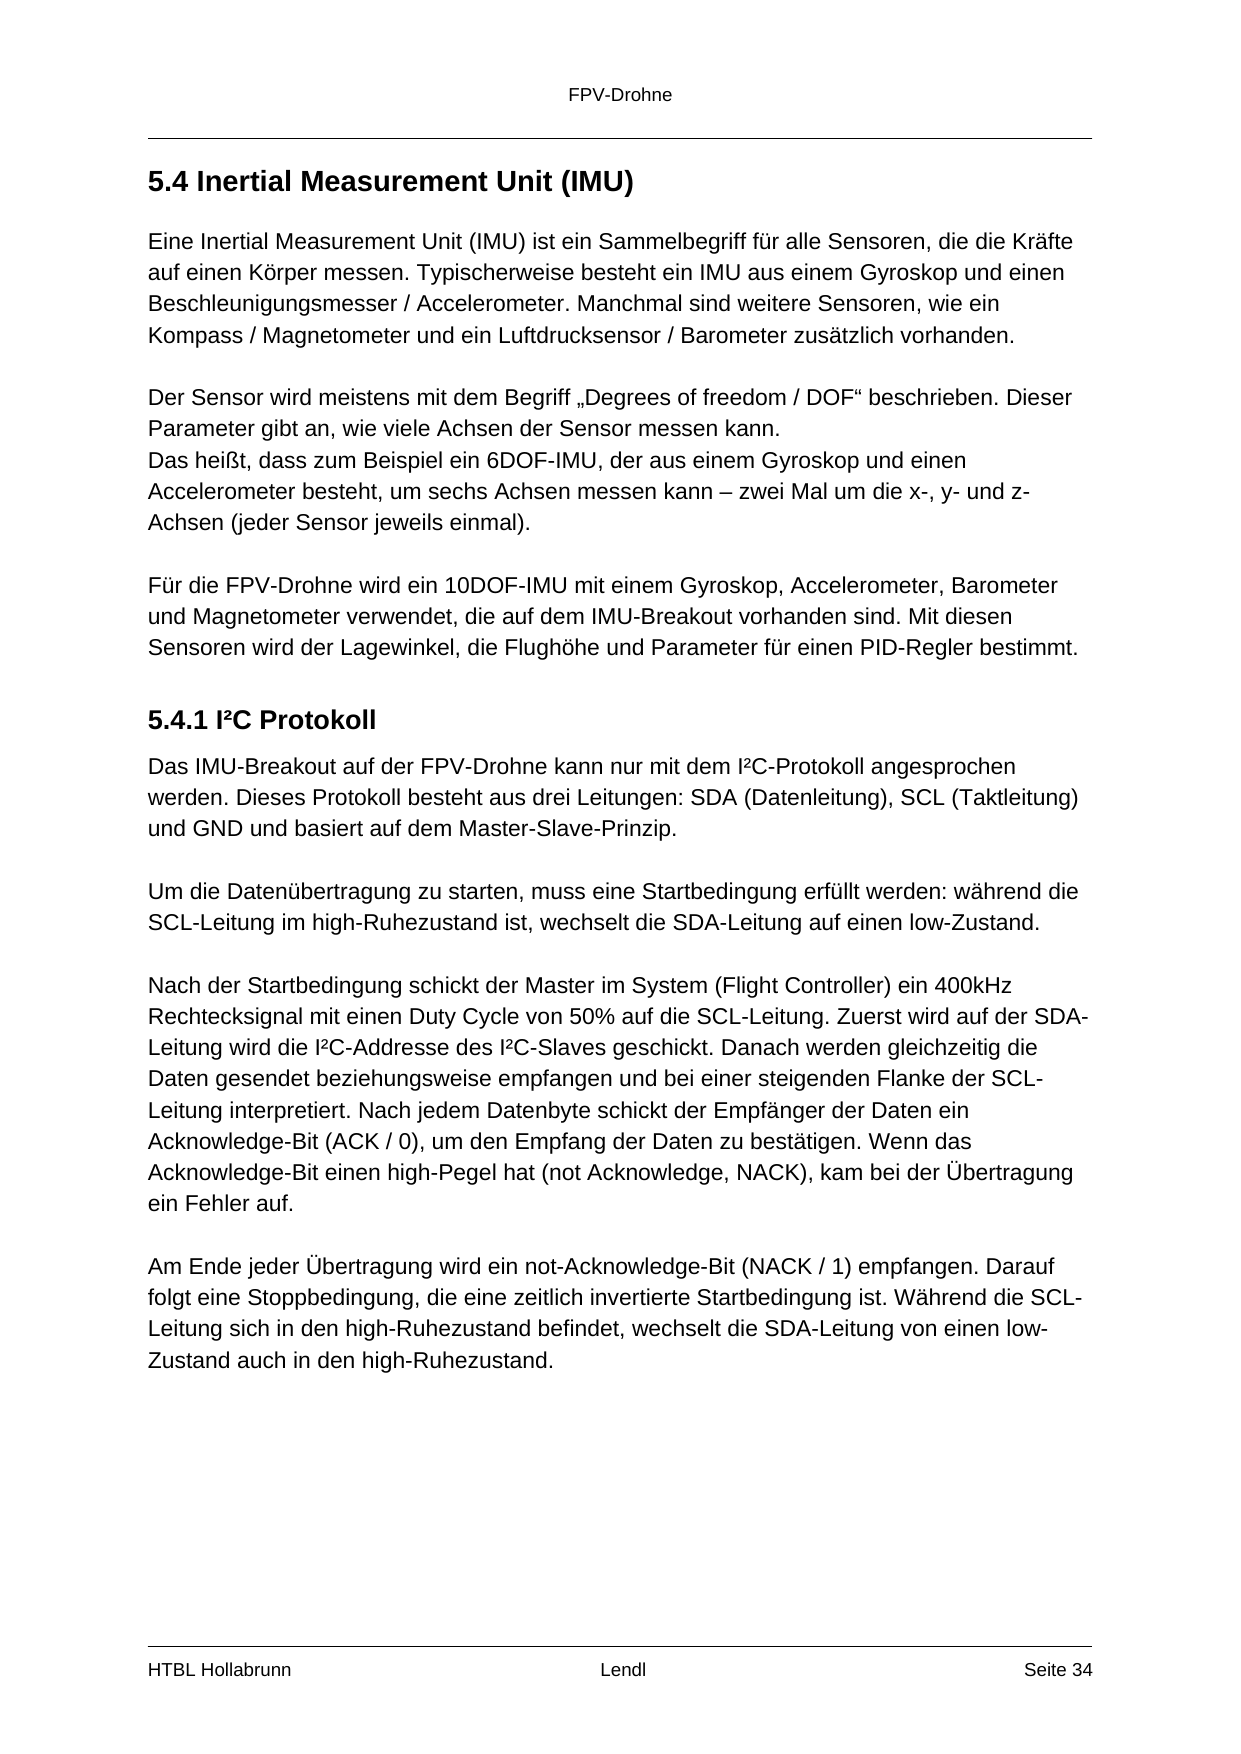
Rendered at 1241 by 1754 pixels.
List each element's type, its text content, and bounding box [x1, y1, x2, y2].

subtitle I²C Protokoll [148, 704, 1092, 736]
text Für die FPV-Drohne wird ein 10DOF-IMU mit einem Gyroskop, Accelerometer, Barometer und Magnetometer verwendet, die auf dem IMU-Breakout vorhanden sind. Mit diesen Sensoren wird der Lagewinkel, die Flughöhe und Parameter für einen PID-Regler bestimmt. [148, 567, 1092, 661]
text Der Sensor wird meistens mit dem Begriff „Degrees of freedom / DOF“ beschrieben. Dieser Parameter gibt an, wie viele Achsen der Sensor messen kann. [148, 379, 1092, 442]
text Nach der Startbedingung schickt der Master im System (Flight Controller) ein 400kHz Rechtecksignal mit einen Duty Cycle von 50% auf die SCL-Leitung. Zuerst wird auf der SDA-Leitung wird die I²C-Addresse des I²C-Slaves geschickt. Danach werden gleichzeitig die Daten gesendet beziehungsweise empfangen und bei einer steigenden Flanke der SCL-Leitung interpretiert. Nach jedem Datenbyte schickt der Empfänger der Daten ein Acknowledge-Bit (ACK / 0), um den Empfang der Daten zu bestätigen. Wenn das Acknowledge-Bit einen high-Pegel hat (not Acknowledge, NACK), kam bei der Übertragung ein Fehler auf. [148, 967, 1092, 1217]
text Das heißt, dass zum Beispiel ein 6DOF-IMU, der aus einem Gyroskop und einen Accelerometer besteht, um sechs Achsen messen kann – zwei Mal um die x-, y- und z-Achsen (jeder Sensor jeweils einmal). [148, 442, 1092, 536]
text Eine Inertial Measurement Unit (IMU) ist ein Sammelbegriff für alle Sensoren, die die Kräfte auf einen Körper messen. Typischerweise besteht ein IMU aus einem Gyroskop und einen Beschleunigungsmesser / Accelerometer. Manchmal sind weitere Sensoren, wie ein Kompass / Magnetometer und ein Luftdrucksensor / Barometer zusätzlich vorhanden. [148, 223, 1092, 348]
text Am Ende jeder Übertragung wird ein not-Acknowledge-Bit (NACK / 1) empfangen. Darauf folgt eine Stoppbedingung, die eine zeitlich invertierte Startbedingung ist. Während die SCL-Leitung sich in den high-Ruhezustand befindet, wechselt die SDA-Leitung von einen low-Zustand auch in den high-Ruhezustand. [148, 1248, 1092, 1373]
text Das IMU-Breakout auf der FPV-Drohne kann nur mit dem I²C-Protokoll angesprochen werden. Dieses Protokoll besteht aus drei Leitungen: SDA (Datenleitung), SCL (Taktleitung) und GND und basiert auf dem Master-Slave-Prinzip. [148, 748, 1092, 842]
text Um die Datenübertragung zu starten, muss eine Startbedingung erfüllt werden: während die SCL-Leitung im high-Ruhezustand ist, wechselt die SDA-Leitung auf einen low-Zustand. [148, 873, 1092, 936]
subtitle Inertial Measurement Unit (IMU) [148, 164, 1092, 198]
